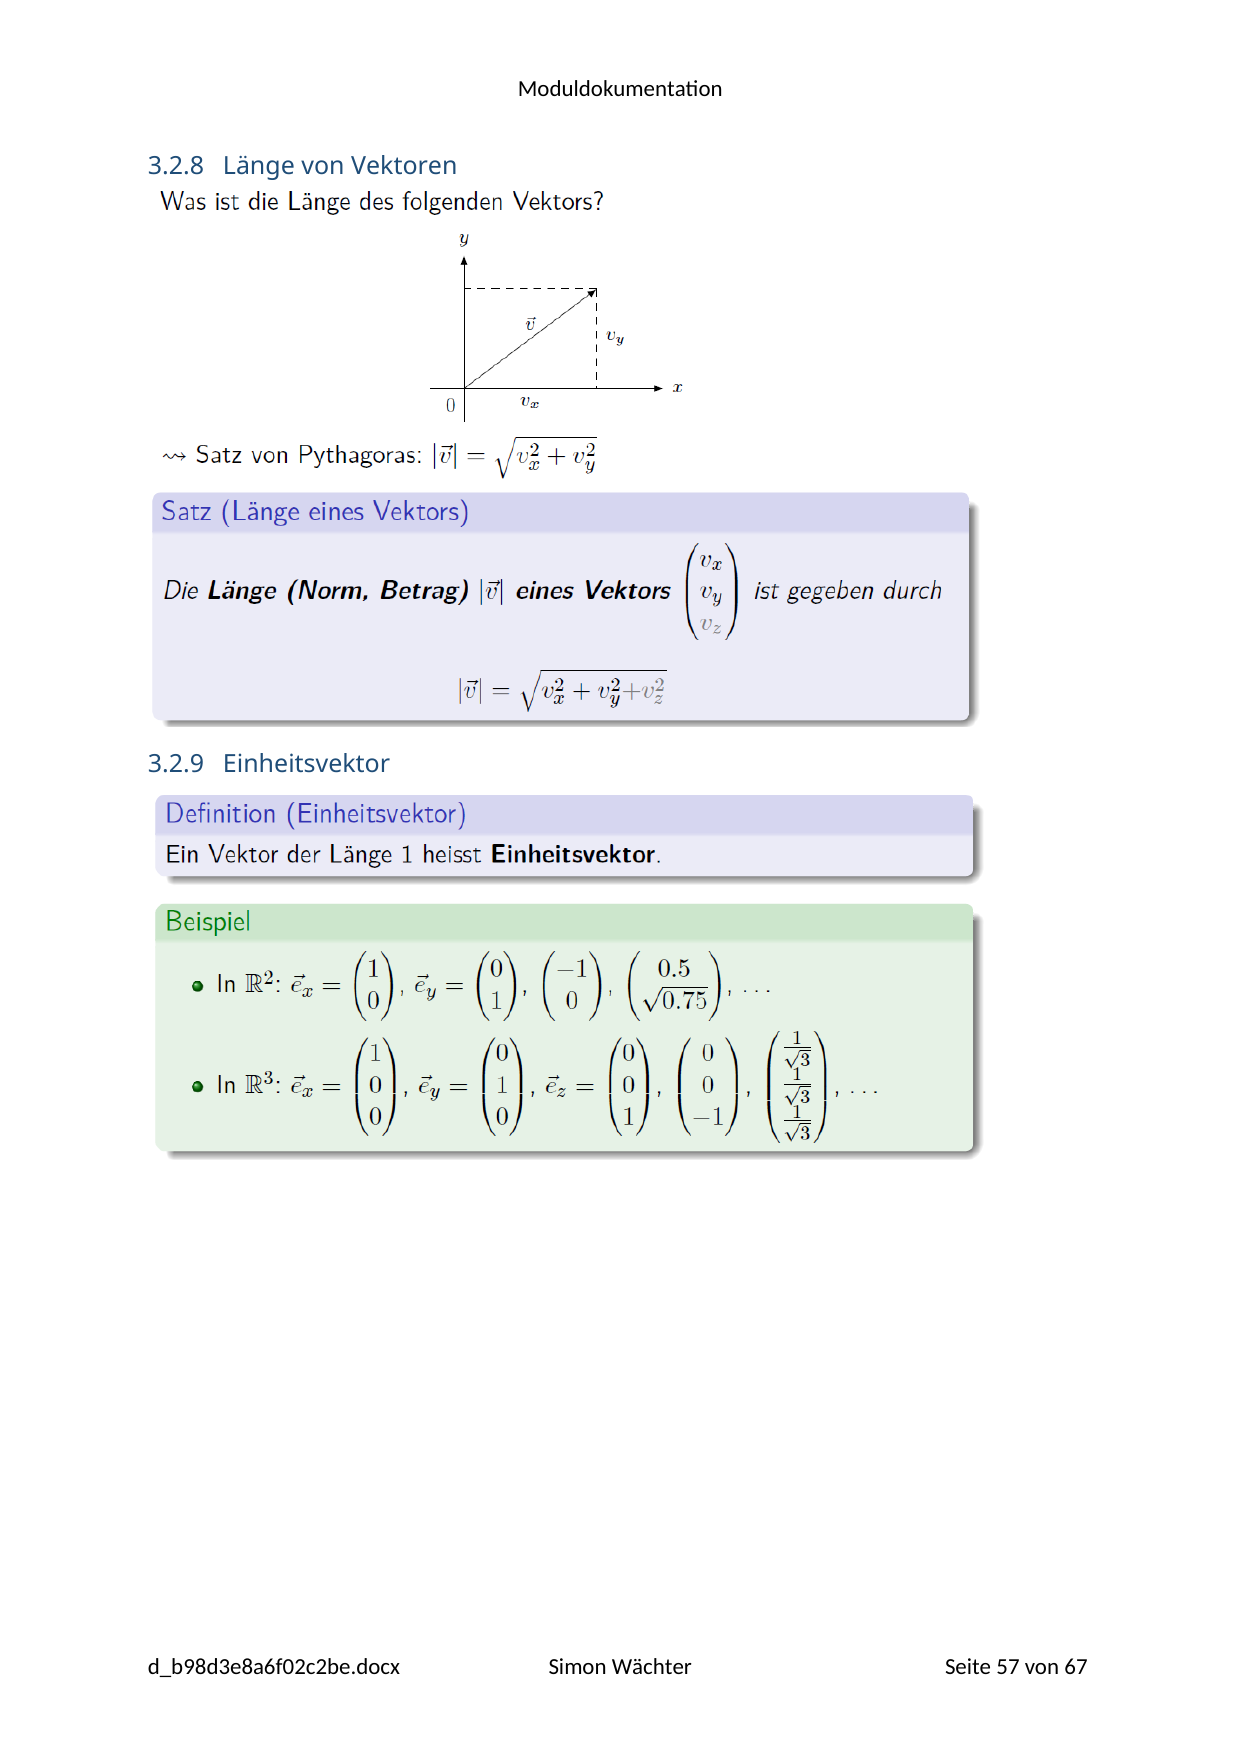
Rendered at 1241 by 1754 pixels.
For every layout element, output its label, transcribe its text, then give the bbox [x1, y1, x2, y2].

picture [147, 782, 985, 1166]
subtitle Länge von Vektoren [148, 148, 1093, 182]
picture [147, 184, 981, 727]
subtitle Einheitsvektor [148, 745, 1093, 779]
